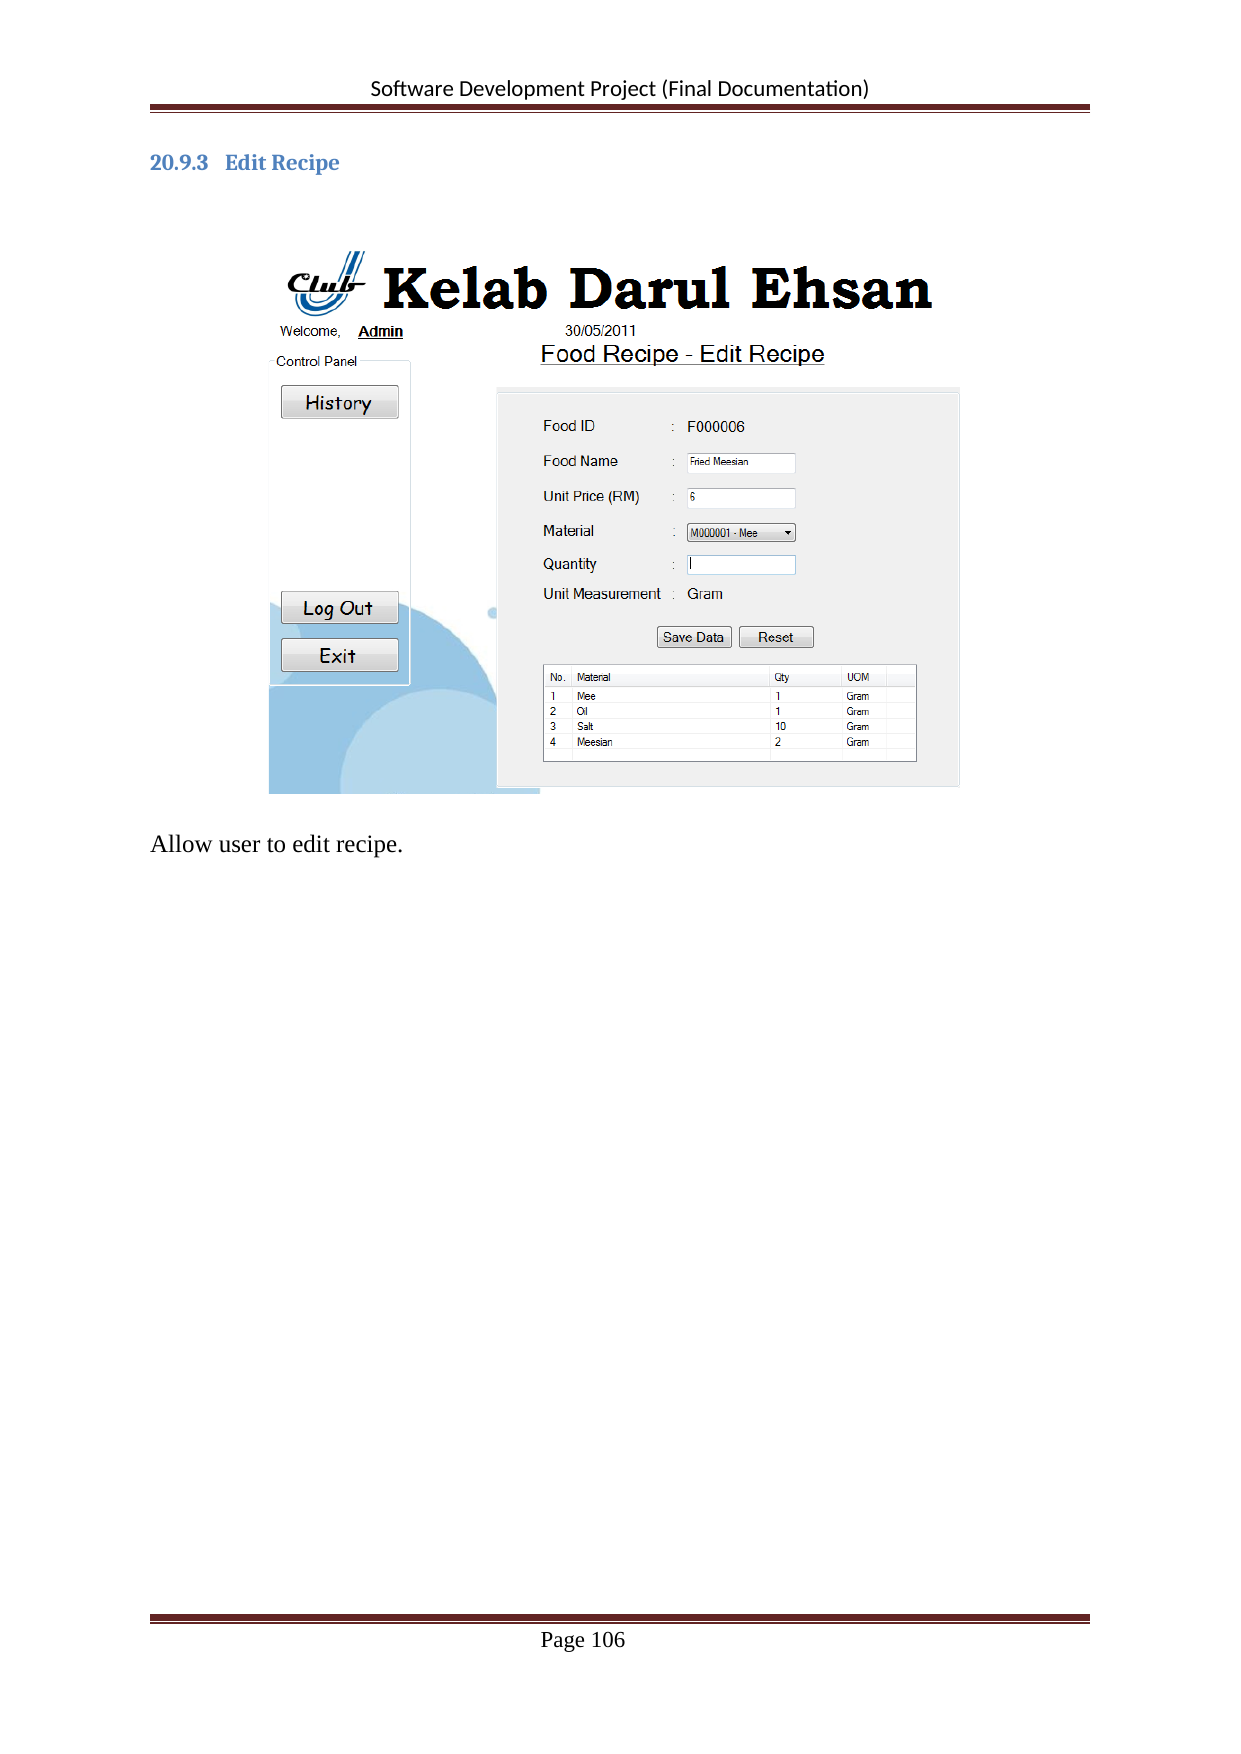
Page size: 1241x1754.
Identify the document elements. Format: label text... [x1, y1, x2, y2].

subtitle Edit Recipe [150, 150, 1090, 176]
text Allow user to edit recipe. [150, 829, 1090, 857]
picture [268, 244, 972, 794]
